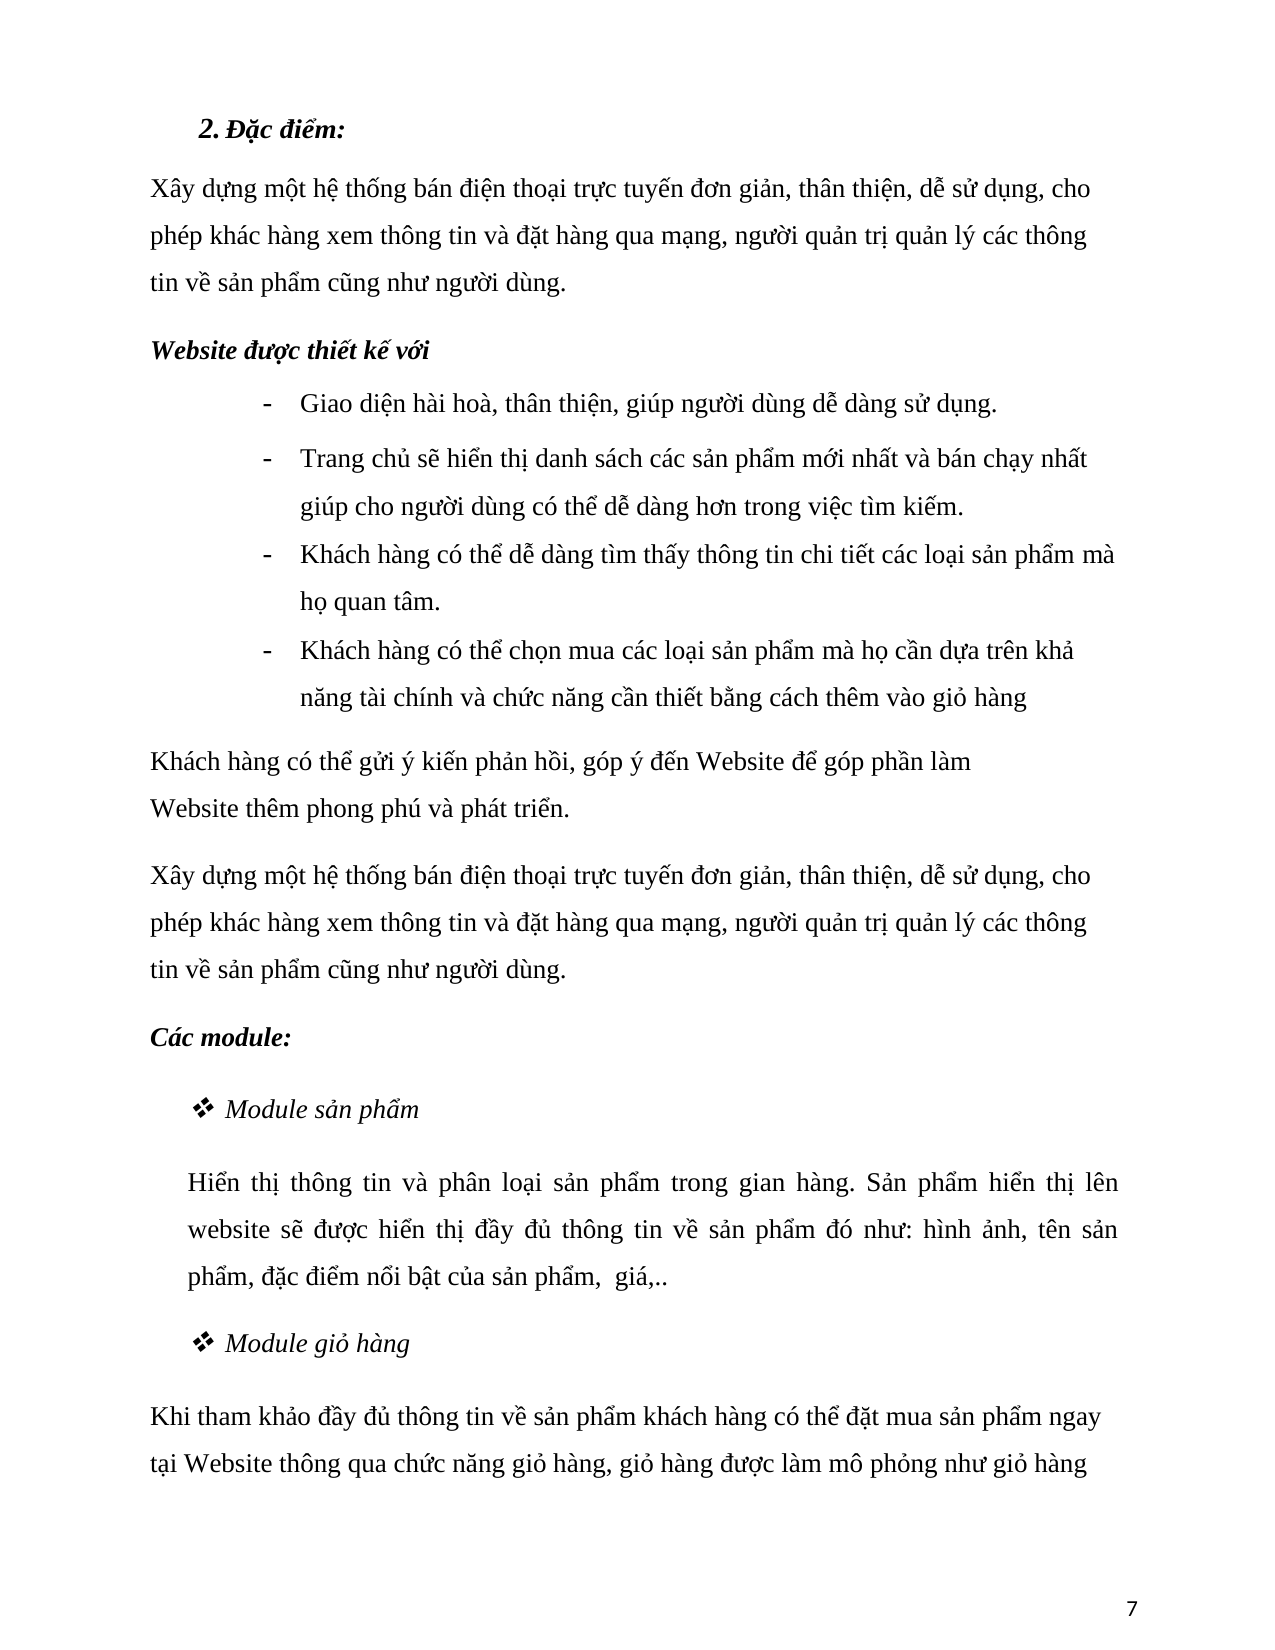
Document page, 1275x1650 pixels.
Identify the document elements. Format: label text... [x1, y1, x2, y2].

text Hiển thị thông tin và phân loại sản phẩm trong gian hàng. Sản phẩm hiển thị lên website sẽ được hiển thị đầy đủ thông tin về sản phẩm đó như: hình ảnh, tên sản phẩm, đặc điểm nổi bật của sản phẩm, giá,.. [187, 1166, 1120, 1291]
list Giao diện hài hoà, thân thiện, giúp người dùng dễ dàng sử dụng. [262, 385, 1137, 418]
list Khách hàng có thể dễ dàng tìm thấy thông tin chi tiết các loại sản phẩm mà họ quan tâm. [262, 536, 1125, 616]
text Các module: [150, 1021, 1137, 1052]
list Khách hàng có thể chọn mua các loại sản phẩm mà họ cần dựa trên khả năng tài chính và chức năng cần thiết bằng cách thêm vào giỏ hàng [262, 632, 1124, 712]
text Website được thiết kế với [150, 334, 1137, 365]
text Khách hàng có thể gửi ý kiến phản hồi, góp ý đến Website để góp phần làm Website thêm phong phú và phát triển. [150, 745, 1037, 823]
text Khi tham khảo đầy đủ thông tin về sản phẩm khách hàng có thể đặt mua sản phẩm ngay tại Website thông qua chức năng giỏ hàng, giỏ hàng được làm mô phỏng như giỏ hàng [150, 1401, 1114, 1478]
text Xây dựng một hệ thống bán điện thoại trực tuyến đơn giản, thân thiện, dễ sử dụng, cho phép khác hàng xem thông tin và đặt hàng qua mạng, người quản trị quản lý các thông tin về sản phẩm cũng như người dùng. [150, 859, 1107, 984]
text Xây dựng một hệ thống bán điện thoại trực tuyến đơn giản, thân thiện, dễ sử dụng, cho phép khác hàng xem thông tin và đặt hàng qua mạng, người quản trị quản lý các thông tin về sản phẩm cũng như người dùng. [150, 172, 1107, 297]
list Trang chủ sẽ hiển thị danh sách các sản phẩm mới nhất và bán chạy nhất giúp cho người dùng có thể dễ dàng hơn trong việc tìm kiếm. [262, 441, 1124, 521]
list Module giỏ hàng [187, 1327, 1137, 1359]
list Module sản phẩm [187, 1093, 1137, 1124]
list Đặc điểm: [199, 111, 1137, 145]
